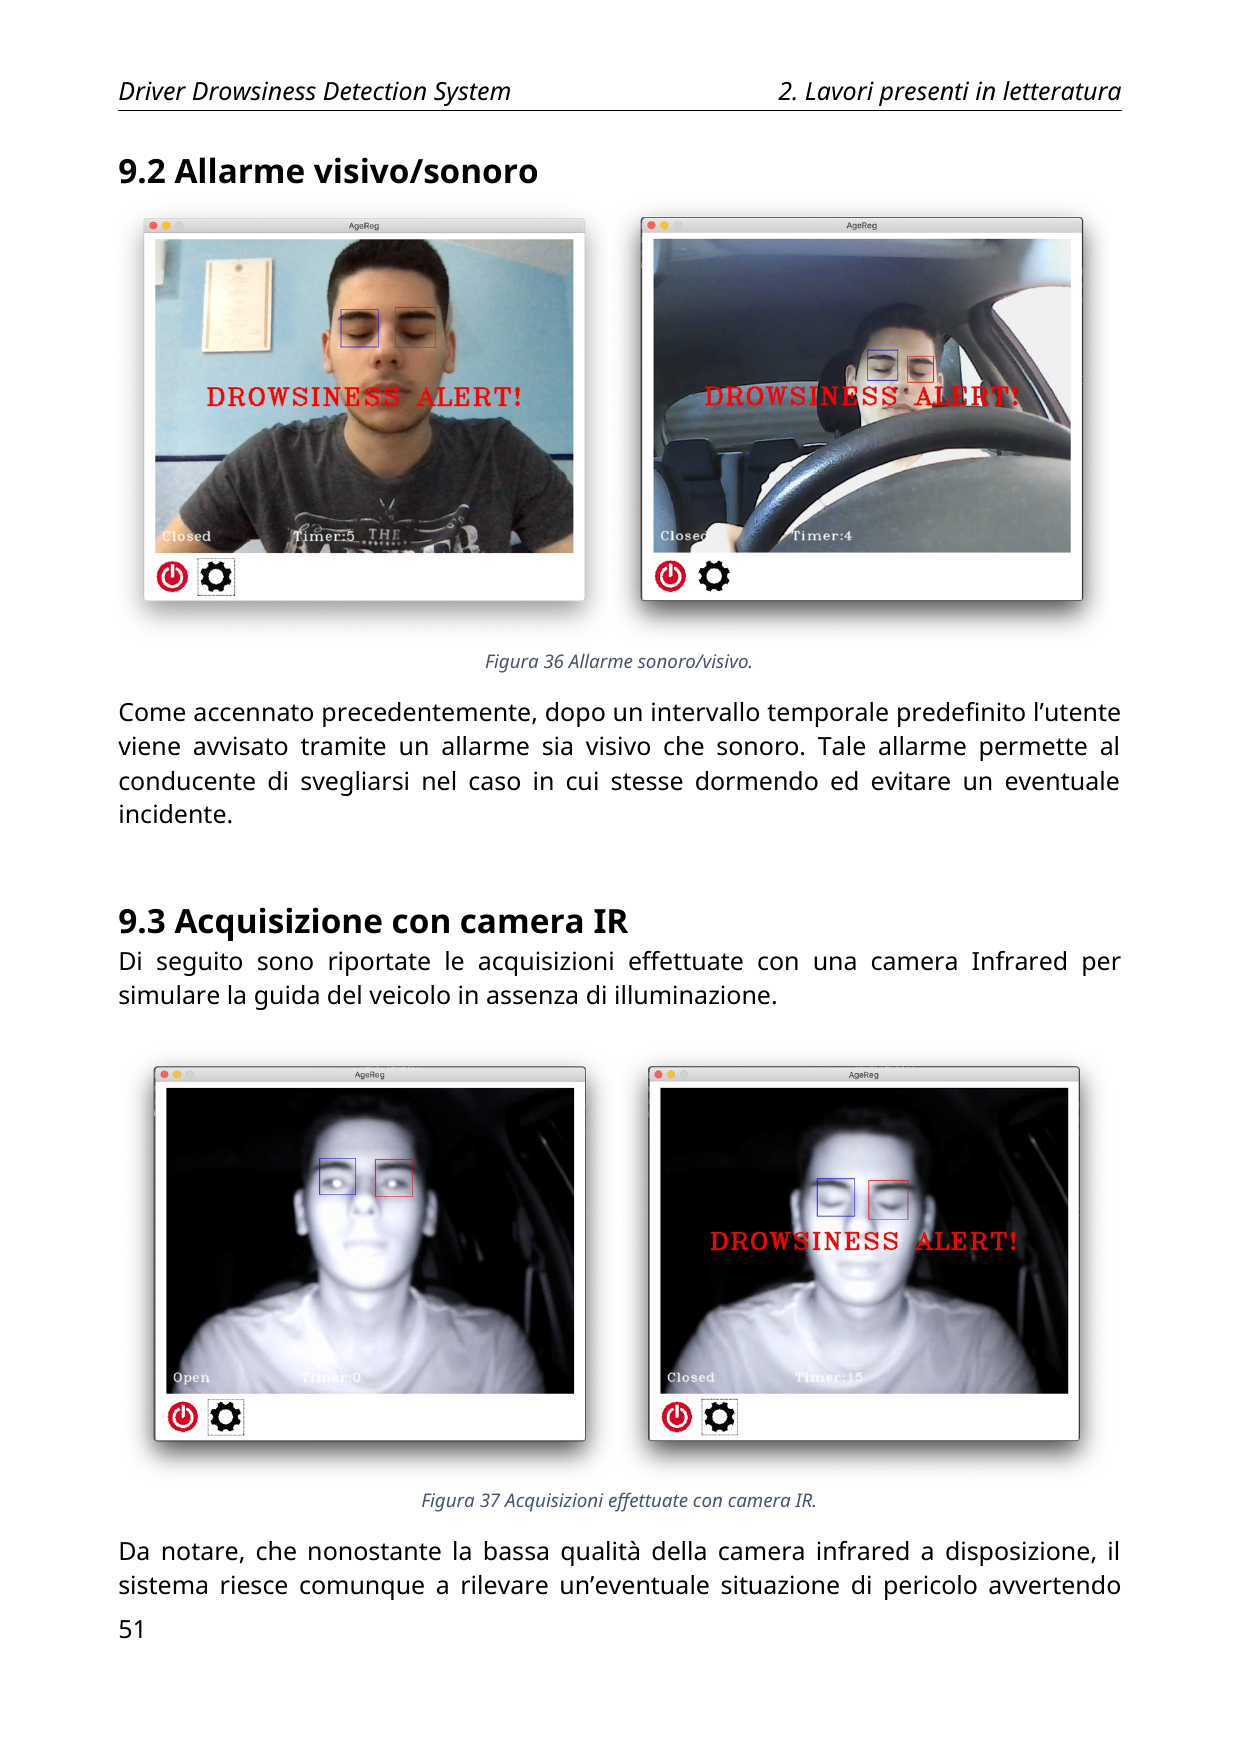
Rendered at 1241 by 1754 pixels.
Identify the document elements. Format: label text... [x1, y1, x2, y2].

picture [118, 1042, 1115, 1488]
text Figura 37 Acquisizioni effettuate con camera IR. [118, 1487, 1122, 1513]
text Come accennato precedentemente, dopo un intervallo temporale predefinito l’utente viene avvisato tramite un allarme sia visivo che sonoro. Tale allarme permette al conducente di svegliarsi nel caso in cui stesse dormendo ed evitare un eventuale incidente. [118, 695, 1122, 831]
text Figura 36 Allarme sonoro/visivo. [118, 649, 1122, 674]
subtitle 9.3 Acquisizione con camera IR [118, 898, 1122, 943]
text Di seguito sono riportate le acquisizioni effettuate con una camera Infrared per simulare la guida del veicolo in assenza di illuminazione. [118, 943, 1122, 1011]
picture [118, 193, 1110, 649]
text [118, 1534, 1122, 1602]
subtitle 9.2 Allarme visivo/sonoro [118, 148, 1122, 193]
